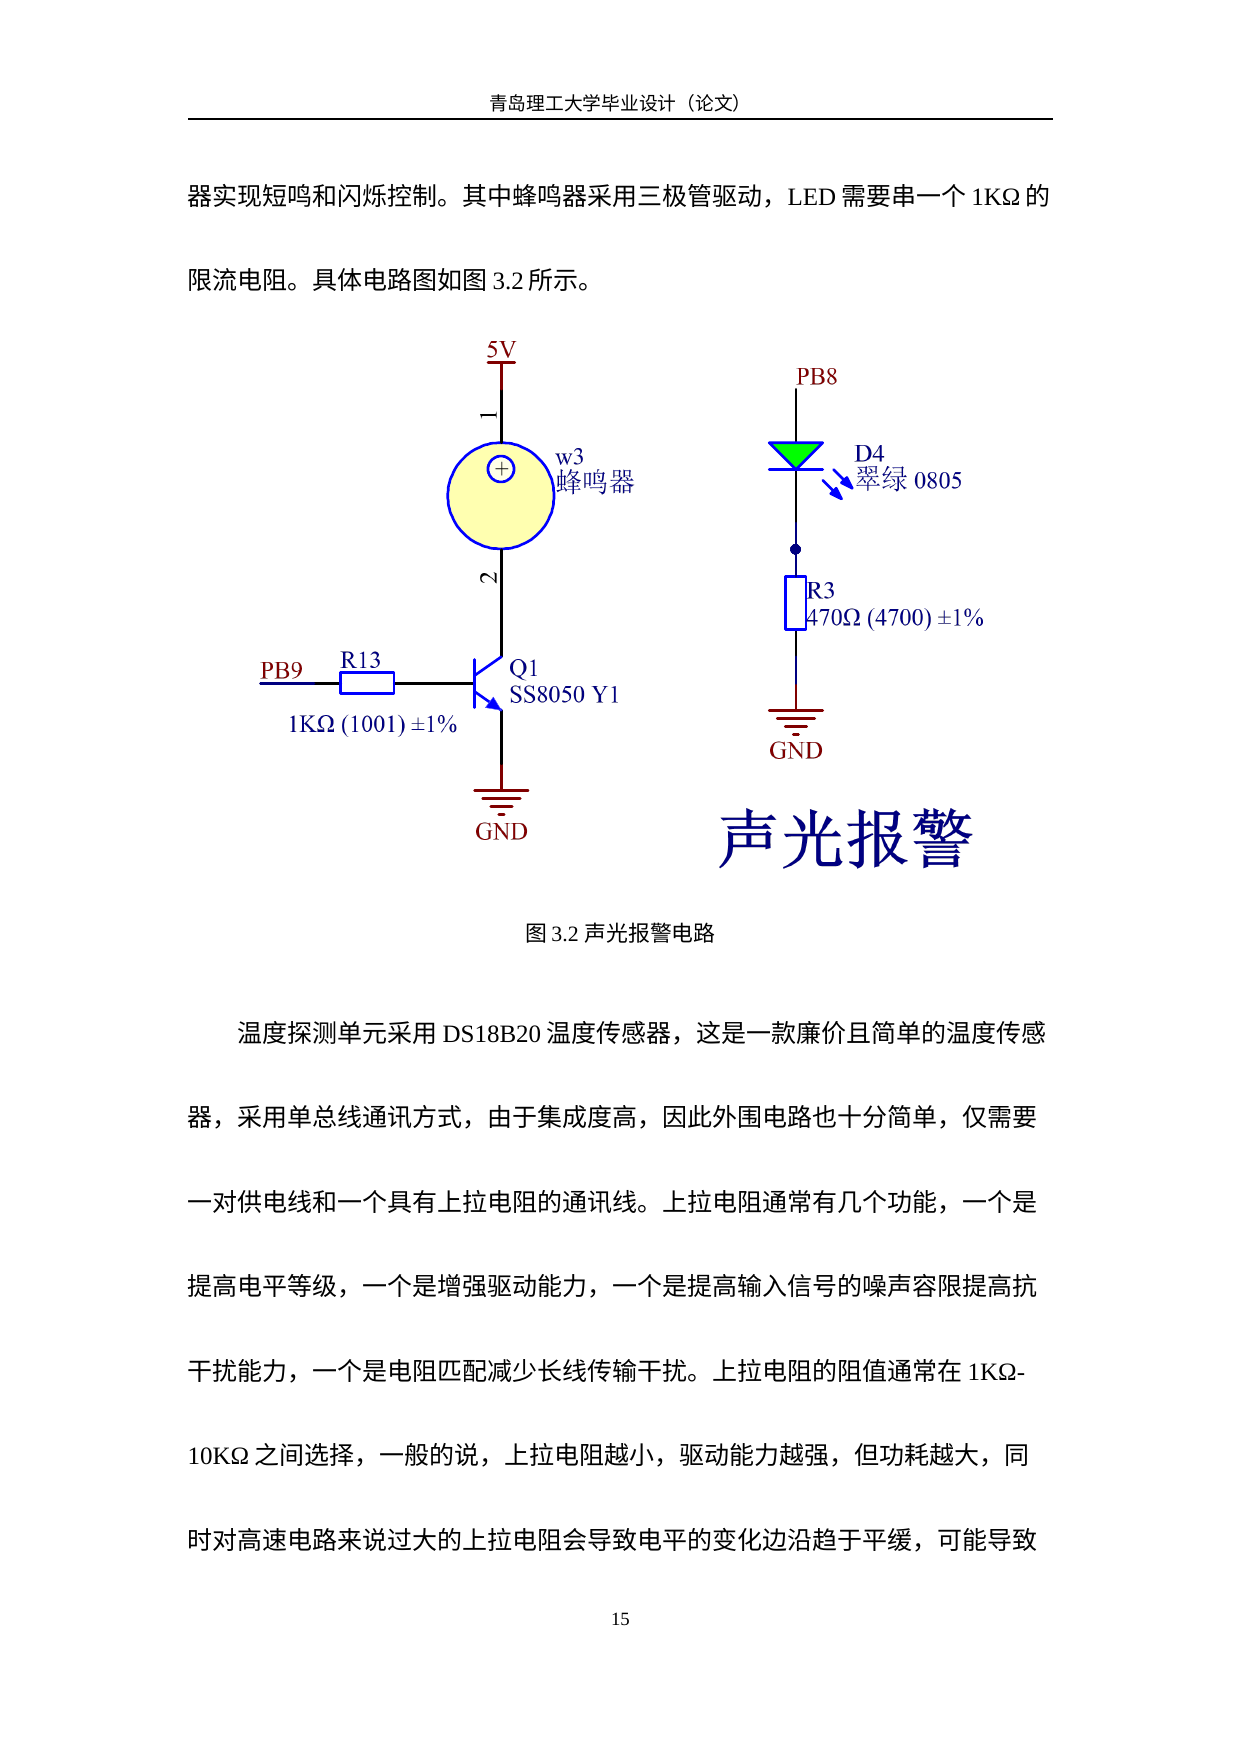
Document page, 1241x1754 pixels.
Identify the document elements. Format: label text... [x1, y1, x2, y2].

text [187, 999, 1053, 1571]
text 图3.2 声光报警电路 [187, 916, 1053, 948]
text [187, 162, 1053, 311]
